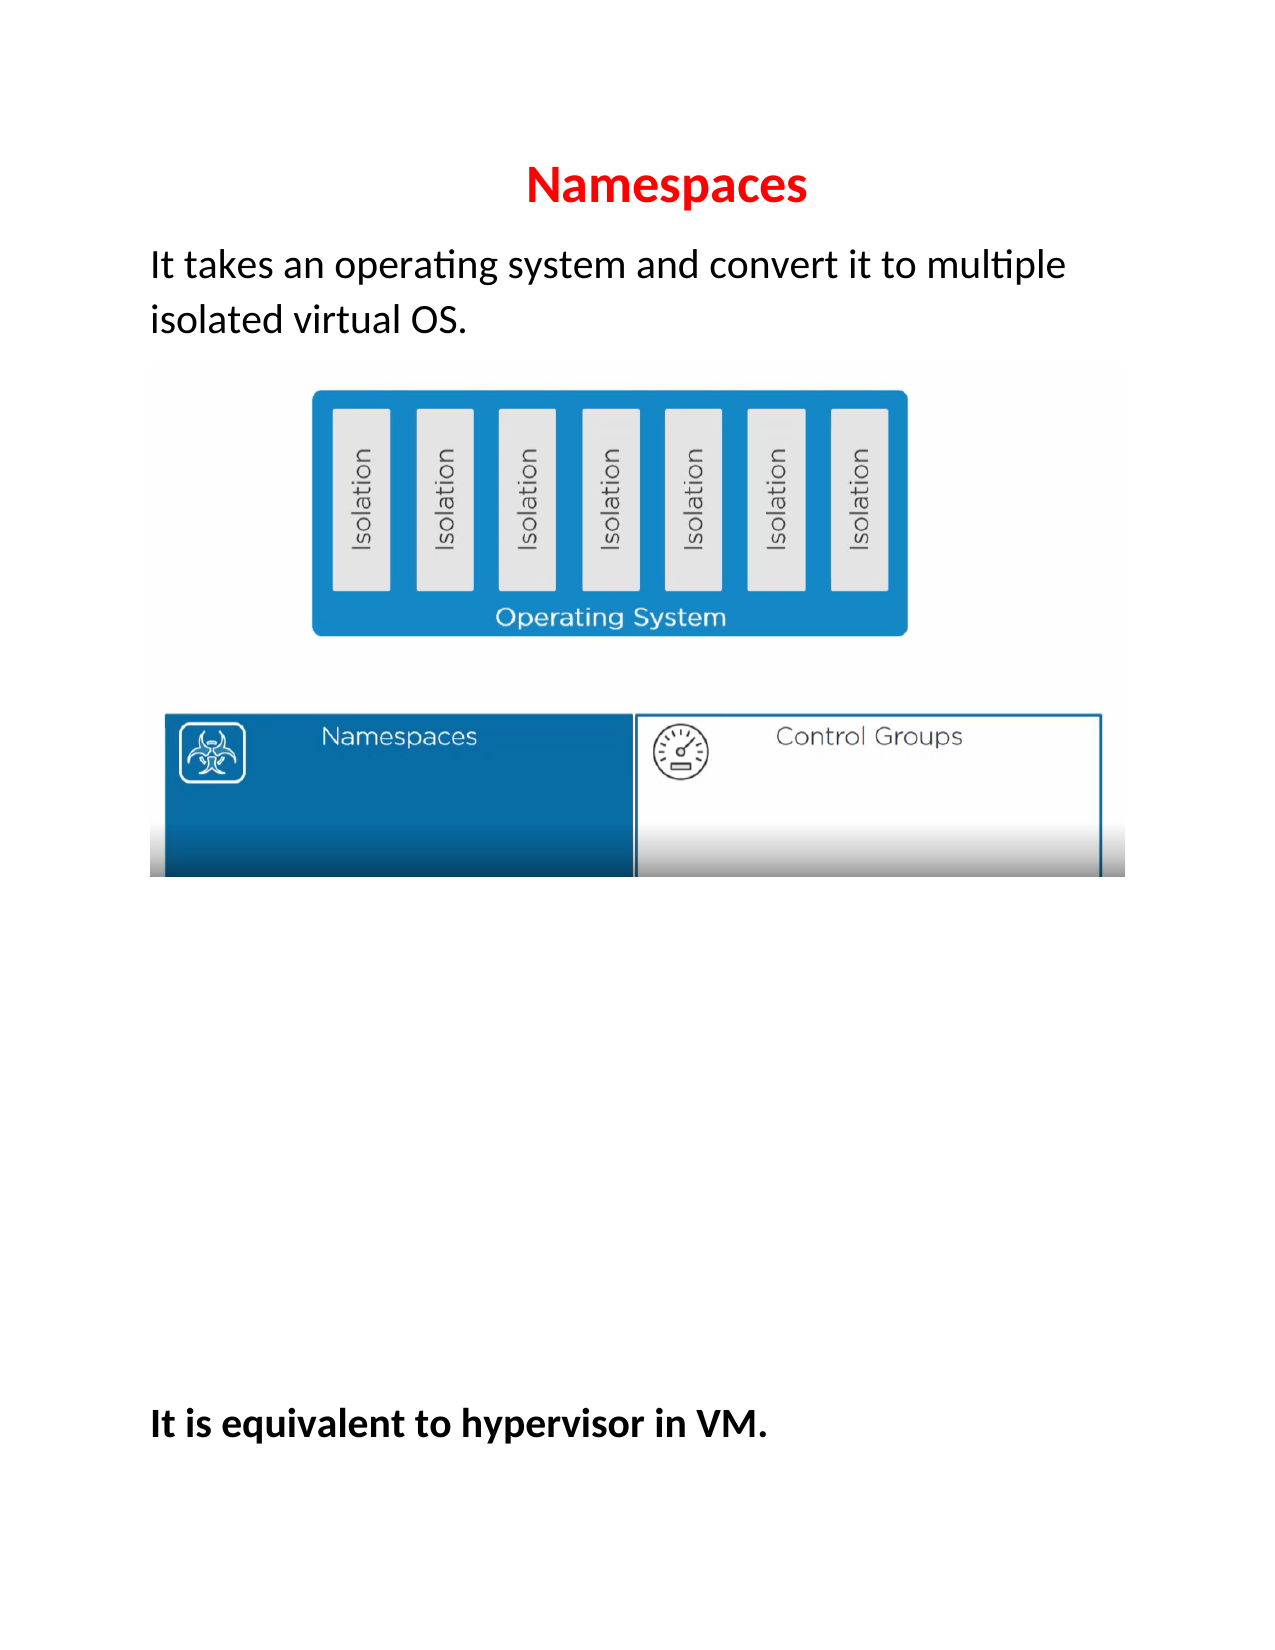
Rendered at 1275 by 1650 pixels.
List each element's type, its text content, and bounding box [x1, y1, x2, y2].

text It takes an operating system and convert it to multiple isolated virtual OS. [150, 238, 1125, 344]
text Namespaces [150, 150, 1125, 216]
picture [150, 364, 1125, 877]
text It is equivalent to hypervisor in VM. [150, 1397, 1125, 1447]
